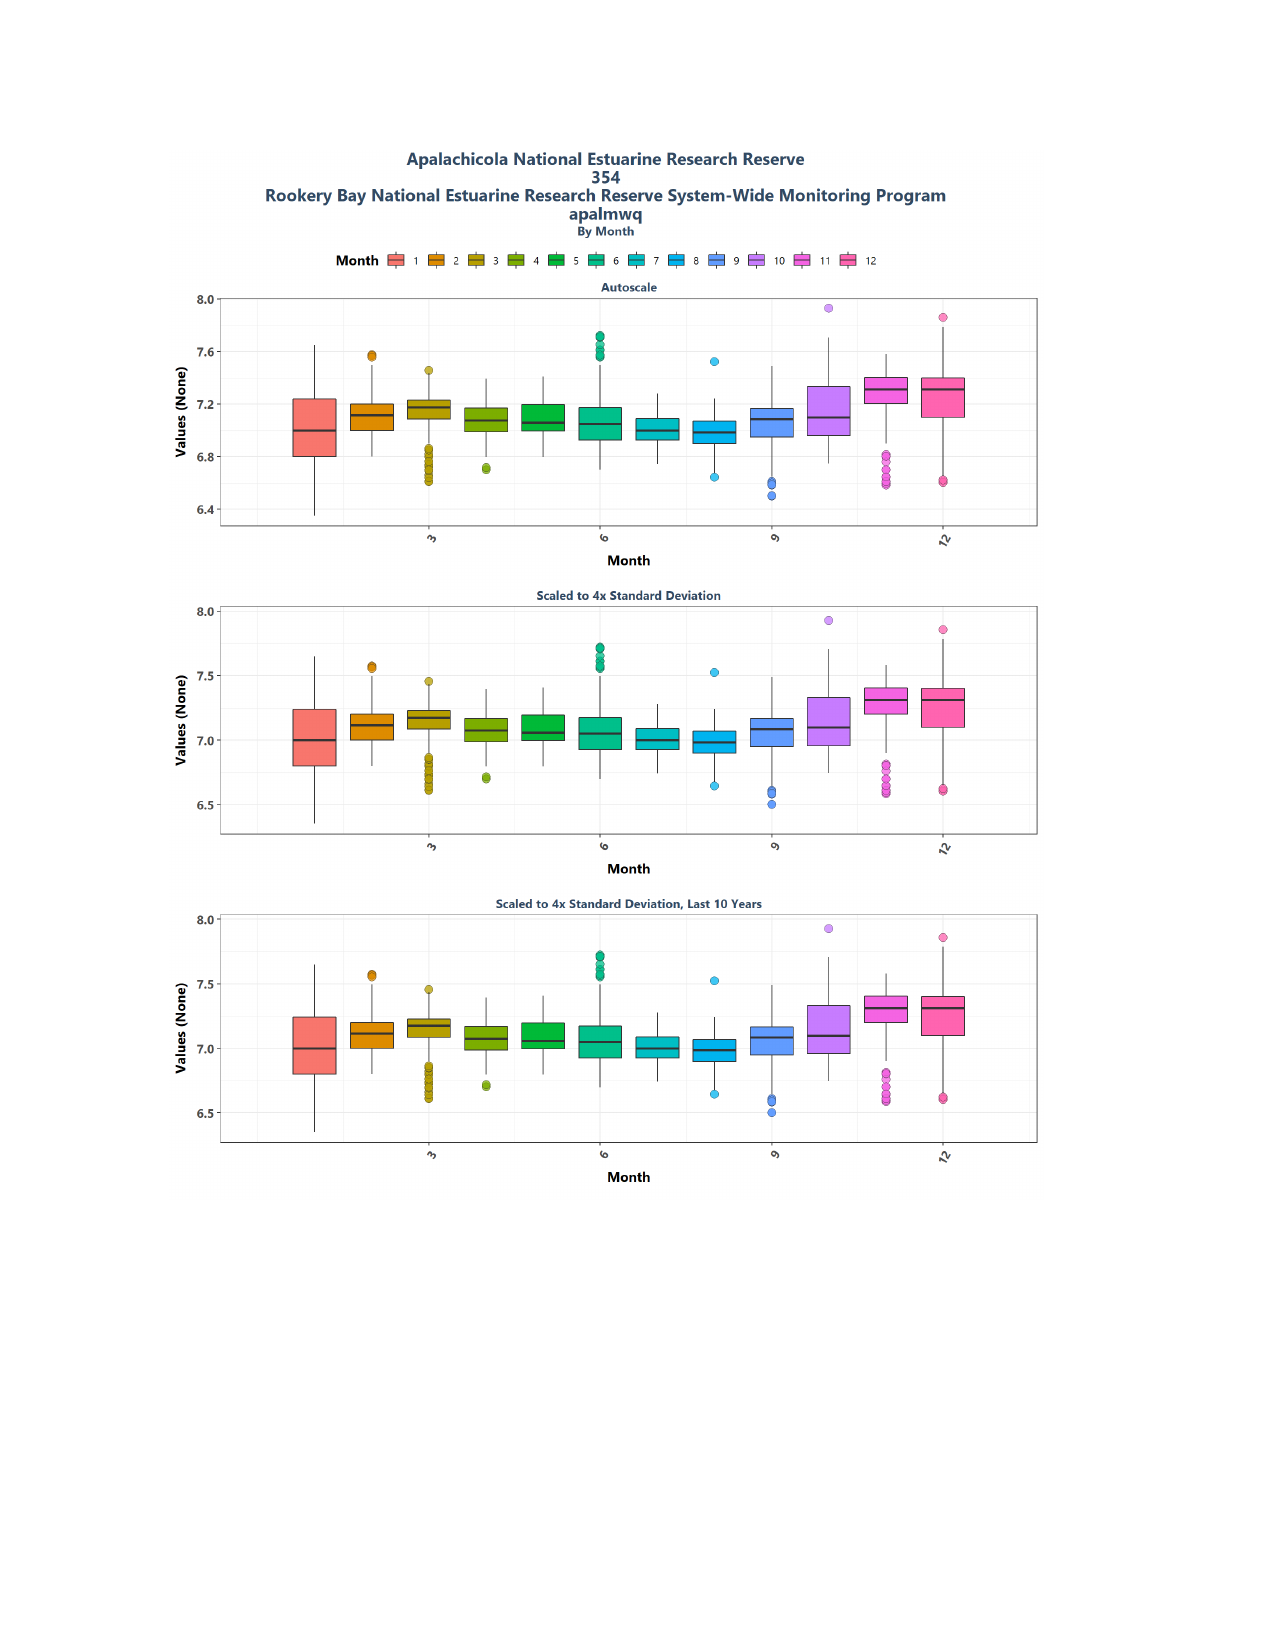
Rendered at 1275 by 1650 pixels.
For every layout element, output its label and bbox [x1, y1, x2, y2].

picture [168, 150, 1044, 1200]
